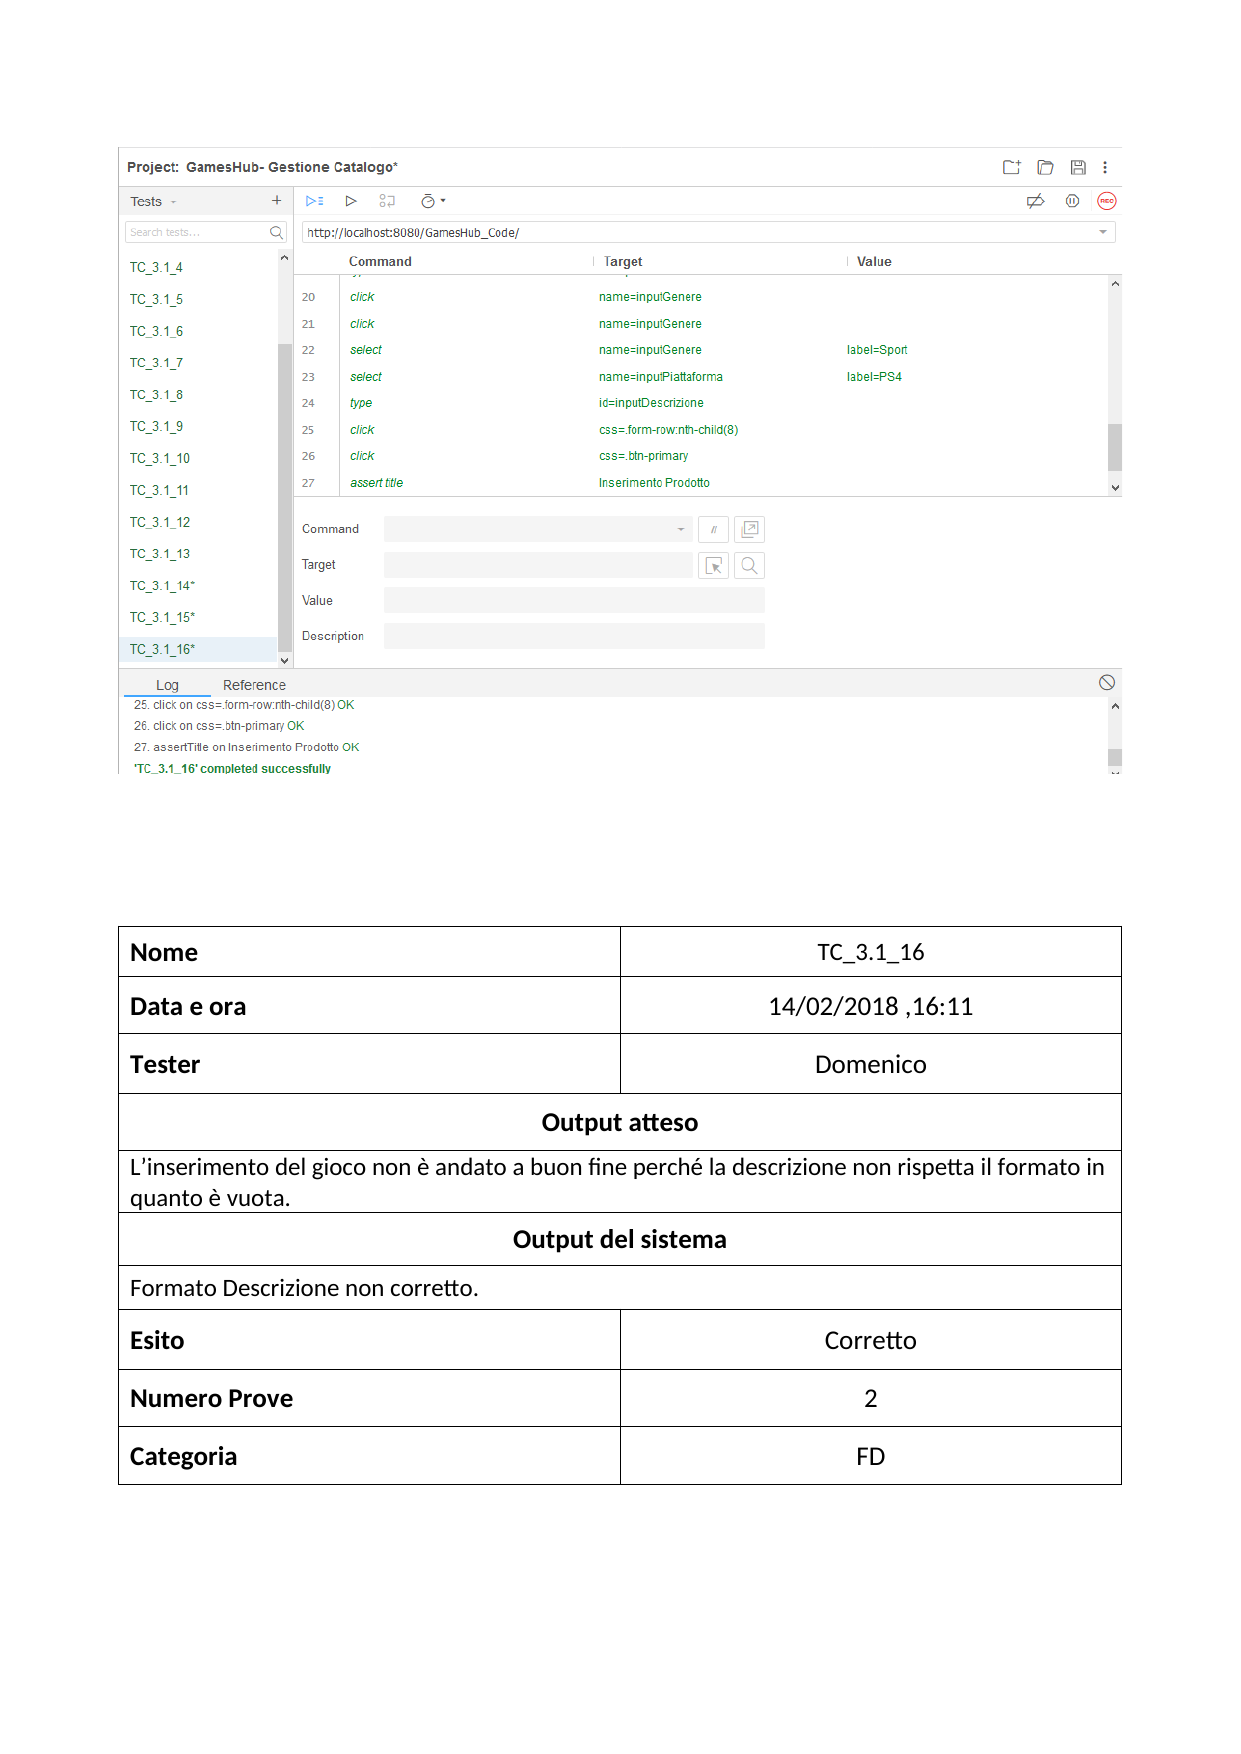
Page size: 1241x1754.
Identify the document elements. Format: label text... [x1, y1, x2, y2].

table_cell Output atteso [119, 1094, 1121, 1150]
table_header Nome [119, 927, 620, 976]
table_header TC_3.1_16 [621, 927, 1121, 976]
table_cell Corretto [621, 1310, 1121, 1369]
table_cell 14/02/2018 ,16:11 [621, 977, 1121, 1033]
table_cell L’inserimento del gioco non è andato a buon fine perché la descrizione non rispetta il formato in quanto è vuota. [119, 1151, 1121, 1212]
table_cell FD [621, 1427, 1121, 1484]
table_cell 2 [621, 1370, 1121, 1426]
table_cell Esito [119, 1310, 620, 1369]
table_cell Categoria [119, 1427, 620, 1484]
picture [118, 147, 1123, 774]
table_cell Formato Descrizione non corretto. [119, 1266, 1121, 1308]
table_cell Domenico [621, 1034, 1121, 1093]
table_cell Output del sistema [119, 1213, 1121, 1265]
table_cell Data e ora [119, 977, 620, 1033]
table_cell Numero Prove [119, 1370, 620, 1426]
table_cell Tester [119, 1034, 620, 1093]
